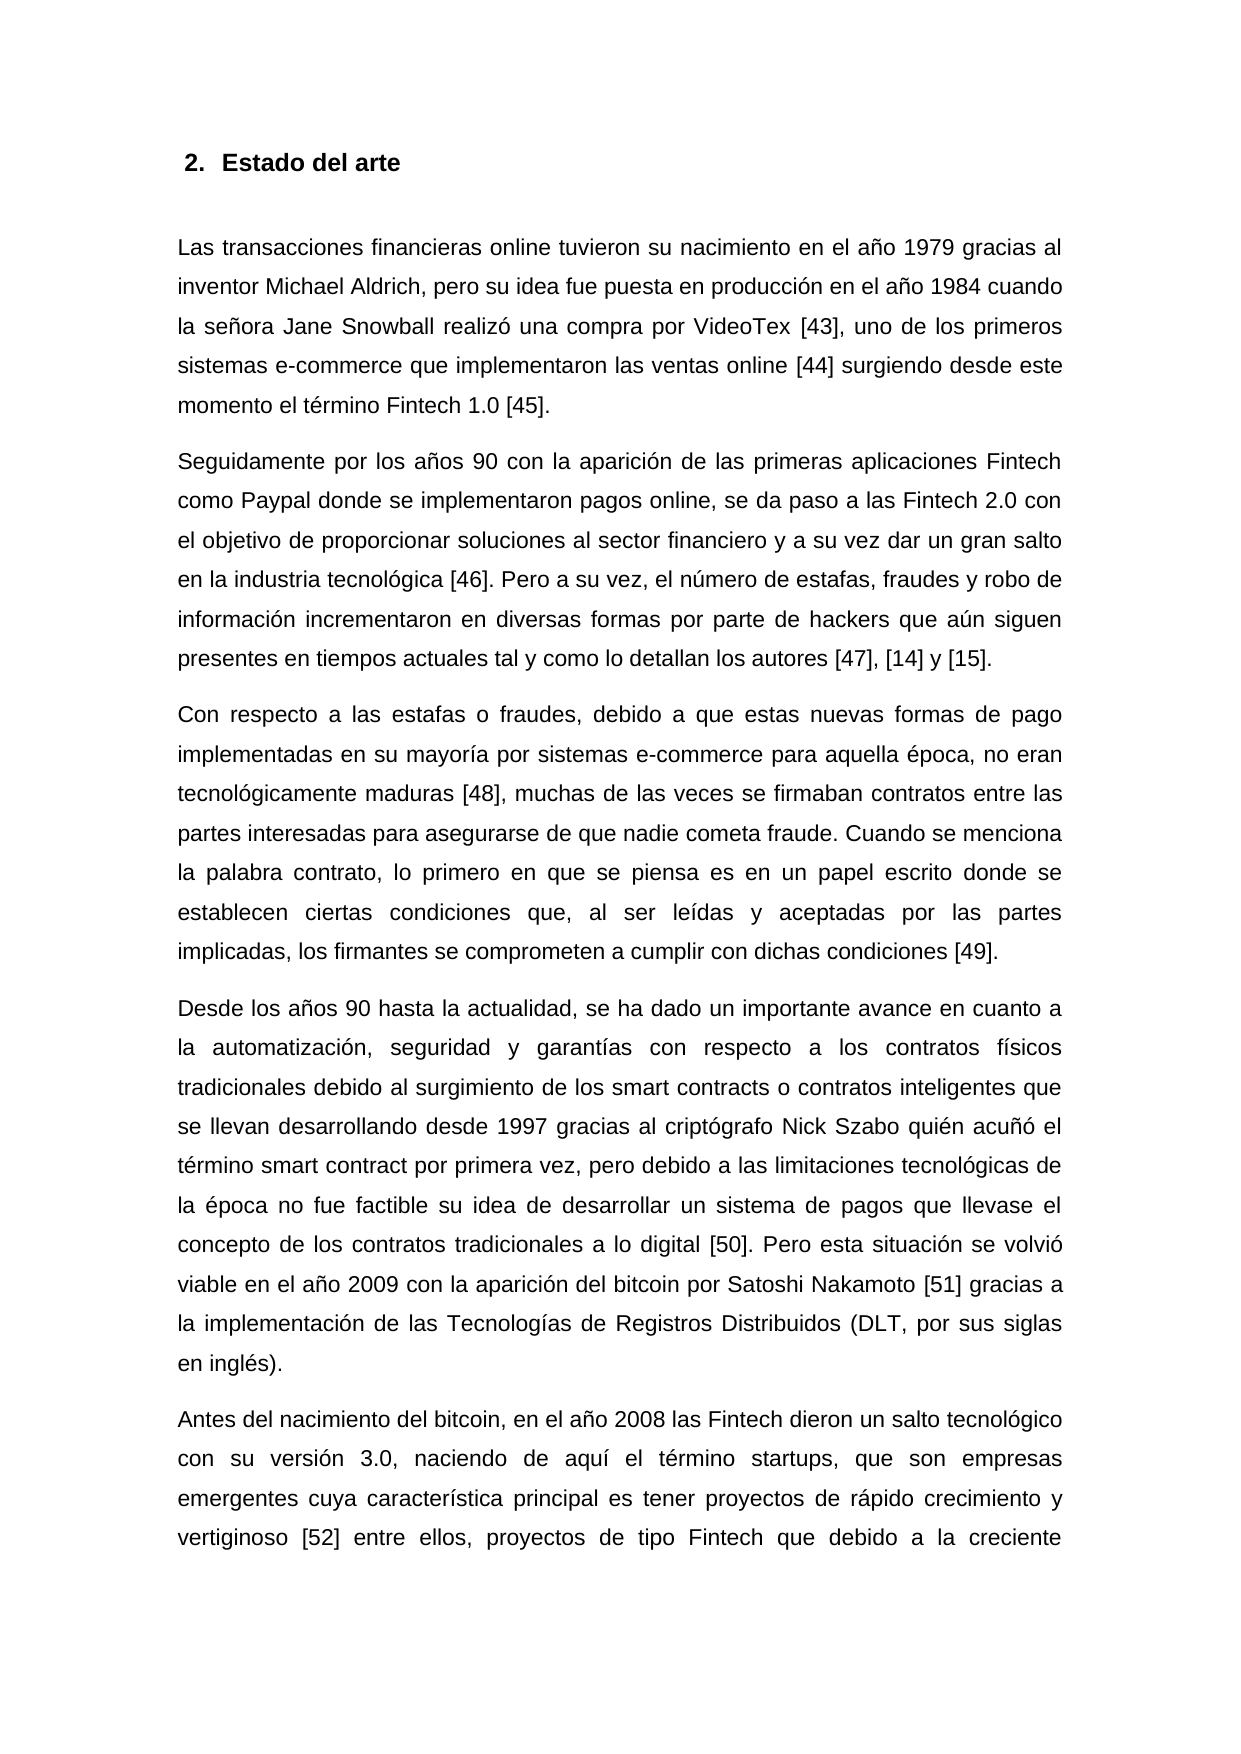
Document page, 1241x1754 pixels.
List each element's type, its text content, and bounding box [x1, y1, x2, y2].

text Las transacciones financieras online tuvieron su nacimiento en el año 1979 gracias al inventor Michael Aldrich, pero su idea fue puesta en producción en el año 1984 cuando la señora Jane Snowball realizó una compra por VideoTex , uno de los primeros sistemas e-commerce que implementaron las ventas online surgiendo desde este momento el término Fintech 1.0 . [177, 234, 1063, 418]
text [177, 1406, 1063, 1551]
list Estado del arte [184, 148, 1063, 176]
text Seguidamente por los años 90 con la aparición de las primeras aplicaciones Fintech como Paypal donde se implementaron pagos online, se da paso a las Fintech 2.0 con el objetivo de proporcionar soluciones al sector financiero y a su vez dar un gran salto en la industria tecnológica . Pero a su vez, el número de estafas, fraudes y robo de información incrementaron en diversas formas por parte de hackers que aún siguen presentes en tiempos actuales tal y como lo detallan los autores , y . [177, 448, 1063, 672]
text Desde los años 90 hasta la actualidad, se ha dado un importante avance en cuanto a la automatización, seguridad y garantías con respecto a los contratos físicos tradicionales debido al surgimiento de los smart contracts o contratos inteligentes que se llevan desarrollando desde 1997 gracias al criptógrafo Nick Szabo quién acuñó el término smart contract por primera vez, pero debido a las limitaciones tecnológicas de la época no fue factible su idea de desarrollar un sistema de pagos que llevase el concepto de los contratos tradicionales a lo digital . Pero esta situación se volvió viable en el año 2009 con la aparición del bitcoin por Satoshi Nakamoto gracias a la implementación de las Tecnologías de Registros Distribuidos (DLT, por sus siglas en inglés). [177, 994, 1063, 1376]
text Con respecto a las estafas o fraudes, debido a que estas nuevas formas de pago implementadas en su mayoría por sistemas e-commerce para aquella época, no eran tecnológicamente maduras , muchas de las veces se firmaban contratos entre las partes interesadas para asegurarse de que nadie cometa fraude. Cuando se menciona la palabra contrato, lo primero en que se piensa es en un papel escrito donde se establecen ciertas condiciones que, al ser leídas y aceptadas por las partes implicadas, los firmantes se comprometen a cumplir con dichas condiciones . [177, 701, 1063, 965]
